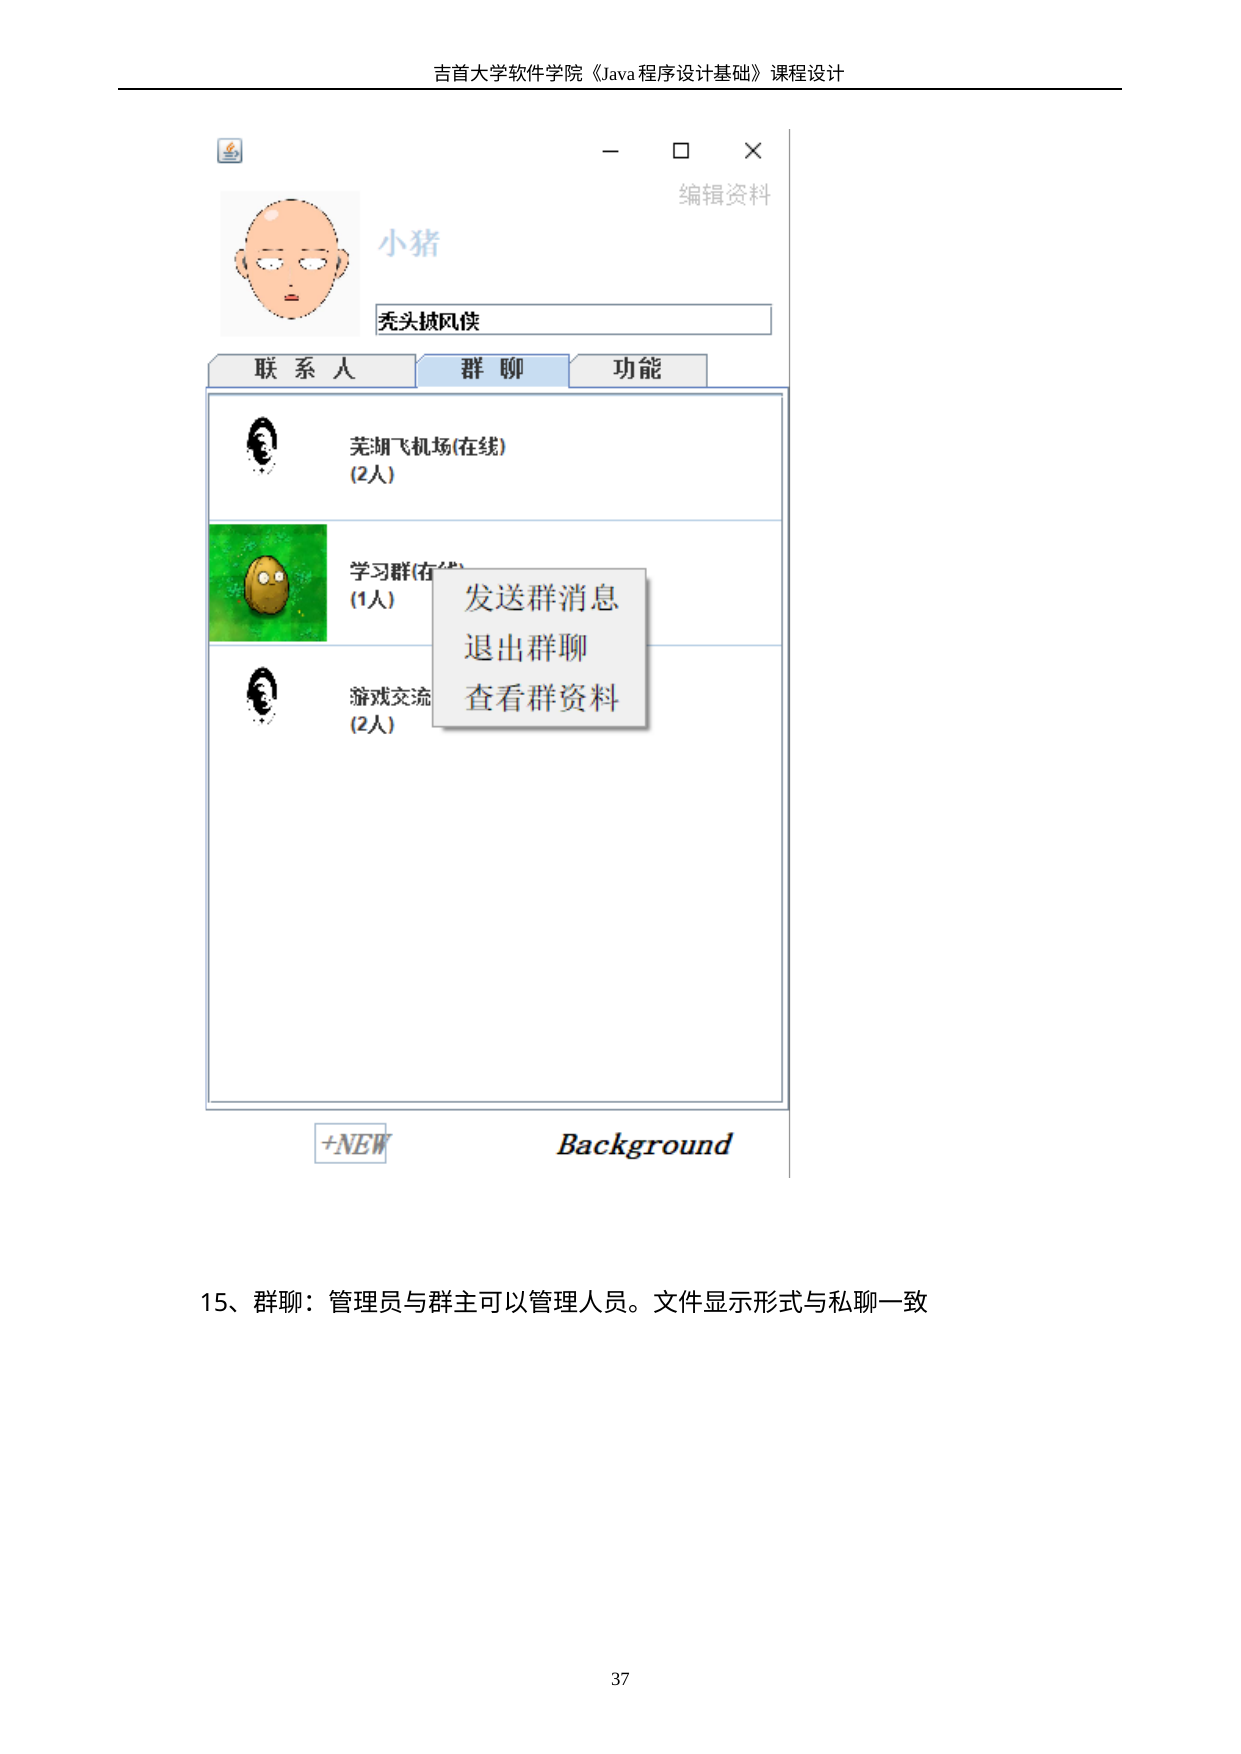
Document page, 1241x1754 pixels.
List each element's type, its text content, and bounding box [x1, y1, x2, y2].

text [199, 1268, 1122, 1431]
picture [205, 129, 790, 1178]
